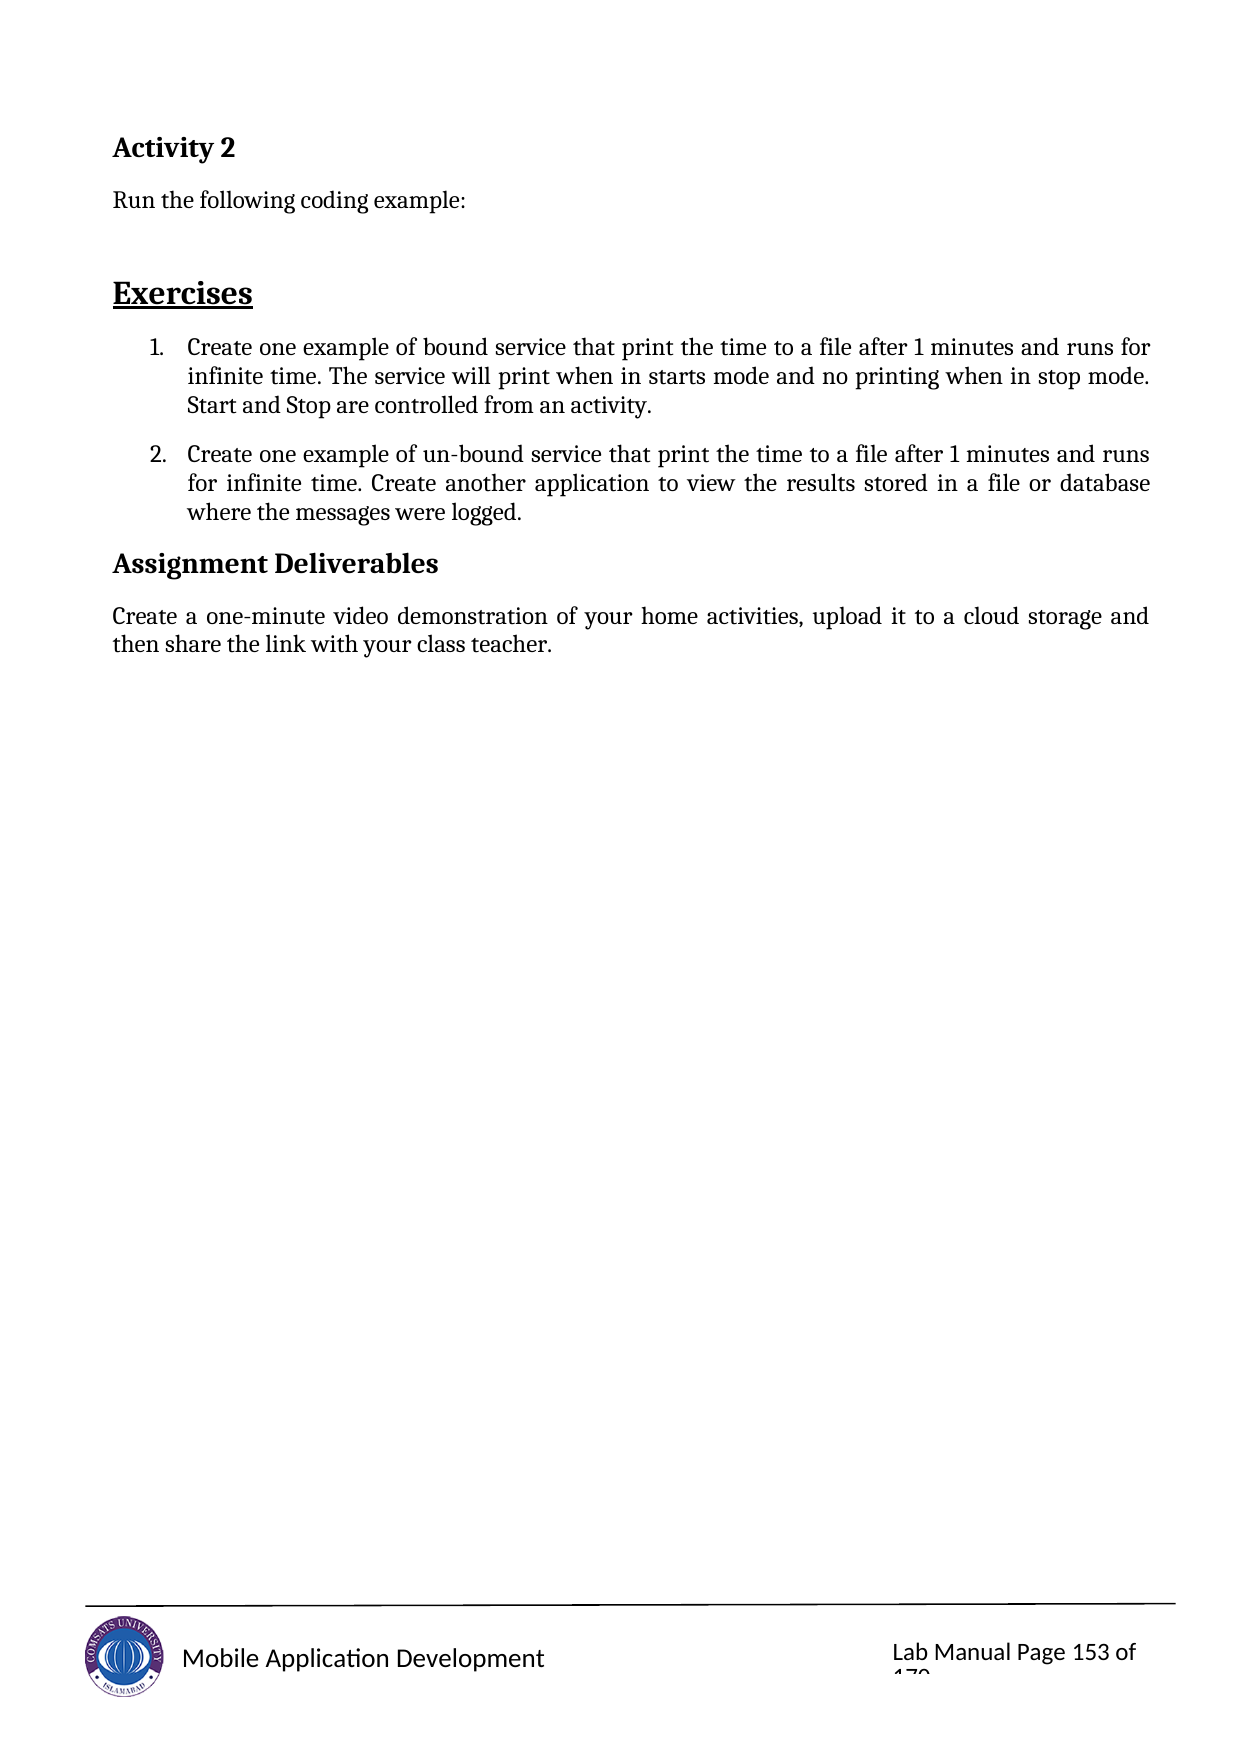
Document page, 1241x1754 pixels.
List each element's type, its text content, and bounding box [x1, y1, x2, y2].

picture [85, 1616, 165, 1697]
text Create a one-minute video demonstration of your home activities, upload it to a cloud storage and then share the link with your class teacher. [112, 602, 1152, 659]
subtitle Assignment Deliverables [112, 547, 1240, 581]
list Create one example of bound service that print the time to a file after 1 minutes and runs for infinite time. The service will print when in starts mode and no printing when in stop mode. Start and Stop are controlled from an activity. [150, 333, 1152, 419]
subtitle Activity 2 [112, 131, 1240, 165]
text Run the following coding example: [112, 186, 1152, 214]
subtitle Exercises [112, 274, 1240, 312]
list Create one example of un-bound service that print the time to a file after 1 minutes and runs for infinite time. Create another application to view the results stored in a file or database where the messages were logged. [150, 440, 1152, 526]
